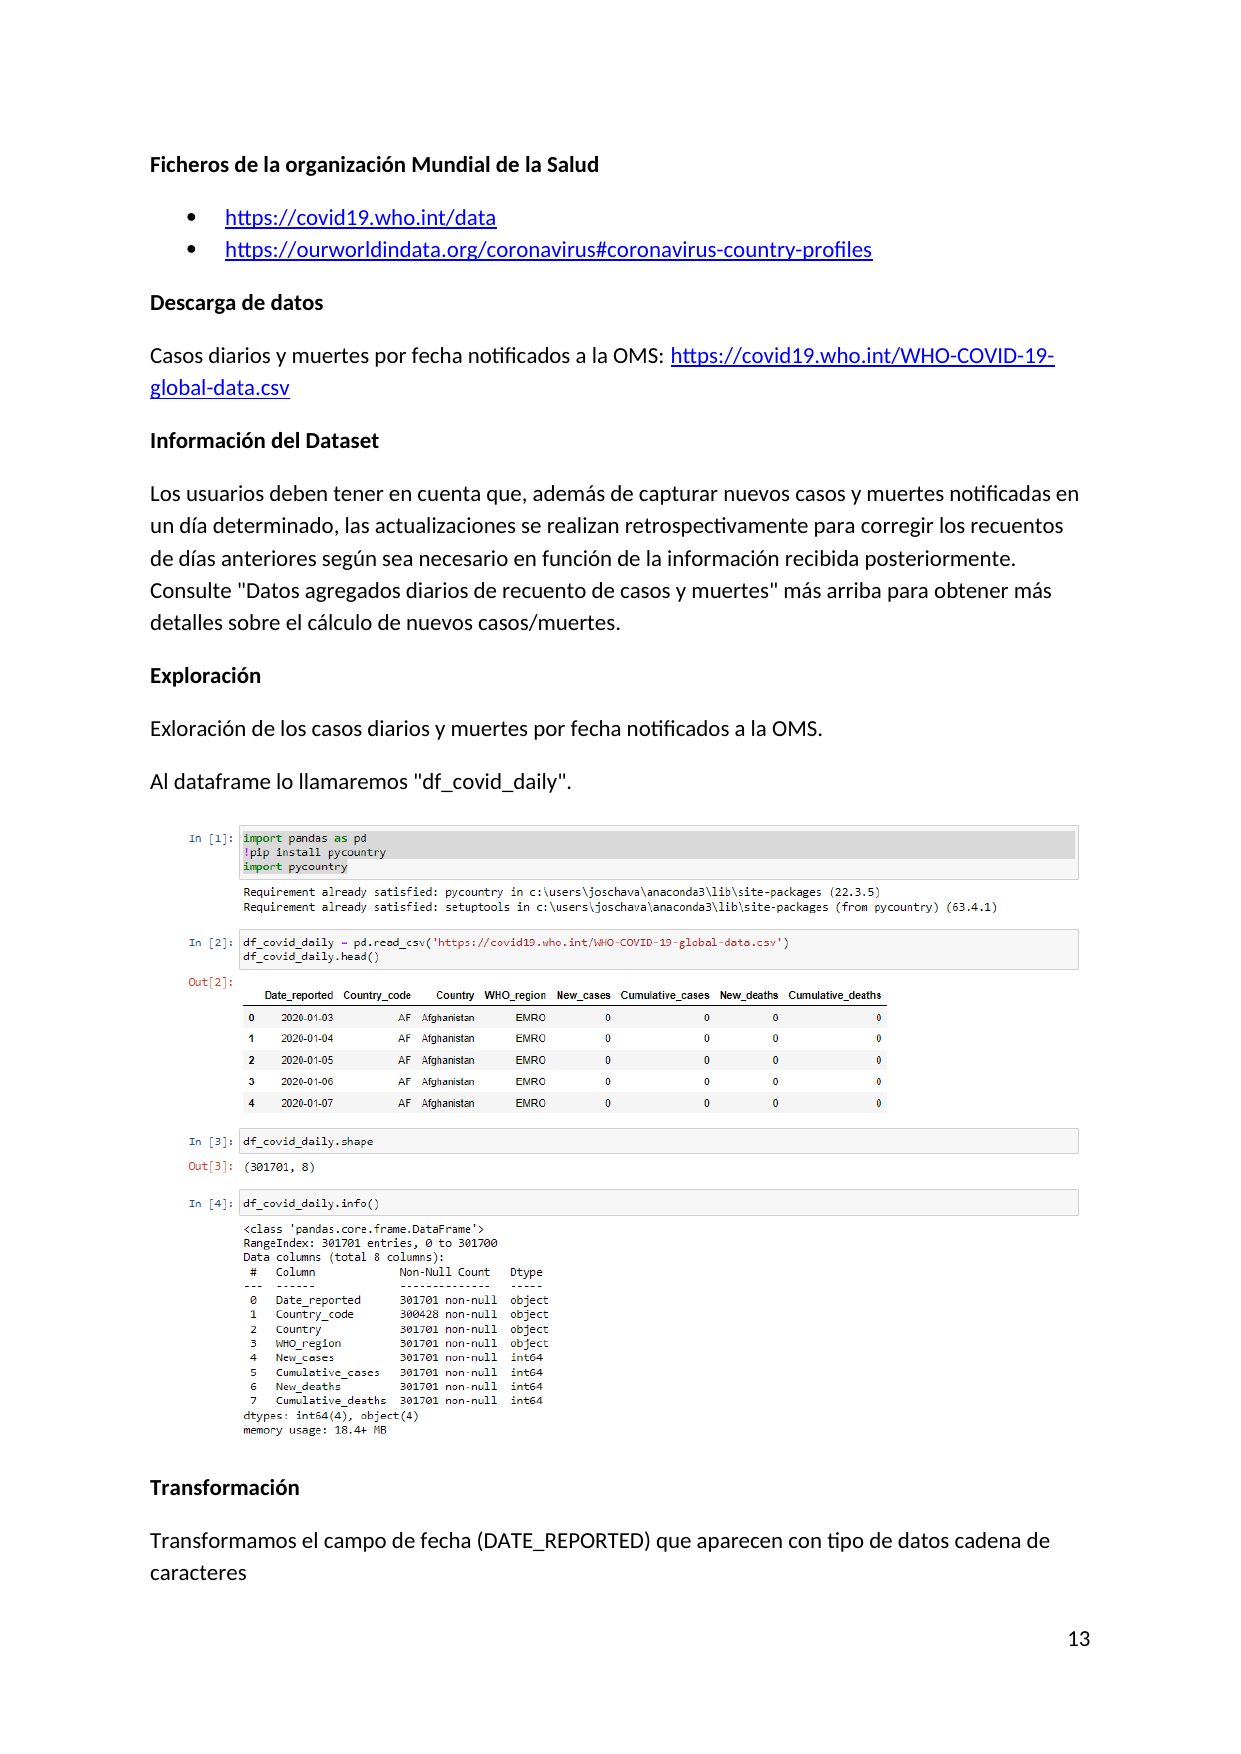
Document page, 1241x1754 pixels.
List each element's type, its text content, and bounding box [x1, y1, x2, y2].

text Transformación [150, 1473, 1090, 1501]
text Exploración [150, 661, 1090, 689]
text Información del Dataset [150, 426, 1090, 454]
text Al dataframe lo llamaremos "df_covid_daily". [150, 767, 1090, 795]
text Descarga de datos [150, 288, 1090, 316]
text Transformamos el campo de fecha (DATE_REPORTED) que aparecen con tipo de datos cadena de caracteres [150, 1526, 1090, 1587]
text Exloración de los casos diarios y muertes por fecha notificados a la OMS. [150, 714, 1090, 742]
list https://ourworldindata.org/coronavirus#coronavirus-country-profiles [187, 235, 1090, 263]
text Ficheros de la organización Mundial de la Salud [150, 150, 1090, 178]
text Los usuarios deben tener en cuenta que, además de capturar nuevos casos y muertes notificadas en un día determinado, las actualizaciones se realizan retrospectivamente para corregir los recuentos de días anteriores según sea necesario en función de la información recibida posteriormente. Consulte "Datos agregados diarios de recuento de casos y muertes" más arriba para obtener más detalles sobre el cálculo de nuevos casos/muertes. [150, 479, 1090, 636]
picture [150, 820, 1091, 1449]
text Casos diarios y muertes por fecha notificados a la OMS: https://covid19.who.int/WHO-COVID-19-global-data.csv [150, 341, 1090, 401]
list https://covid19.who.int/data [187, 203, 1090, 231]
